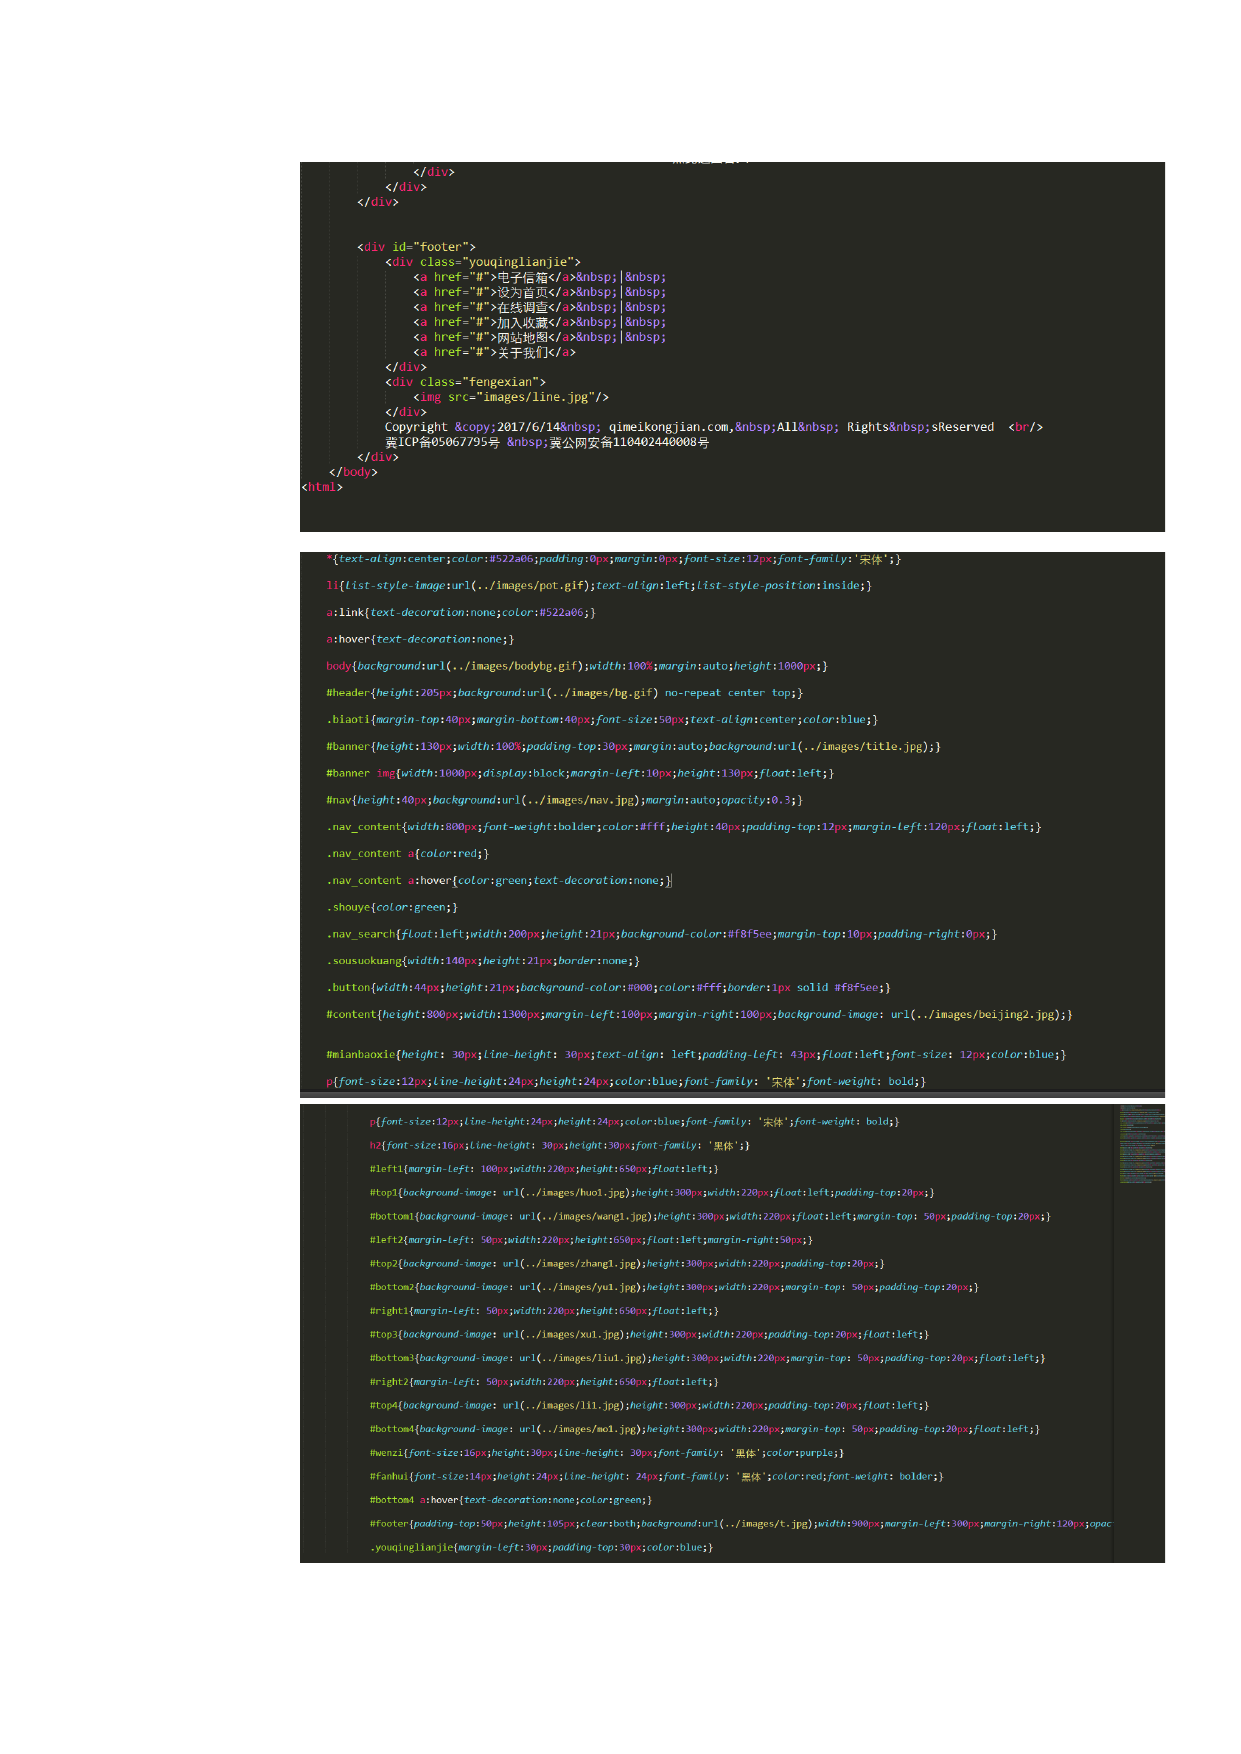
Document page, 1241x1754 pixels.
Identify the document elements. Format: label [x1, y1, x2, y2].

picture [300, 552, 1166, 1098]
picture [300, 162, 1166, 532]
picture [300, 1104, 1166, 1563]
